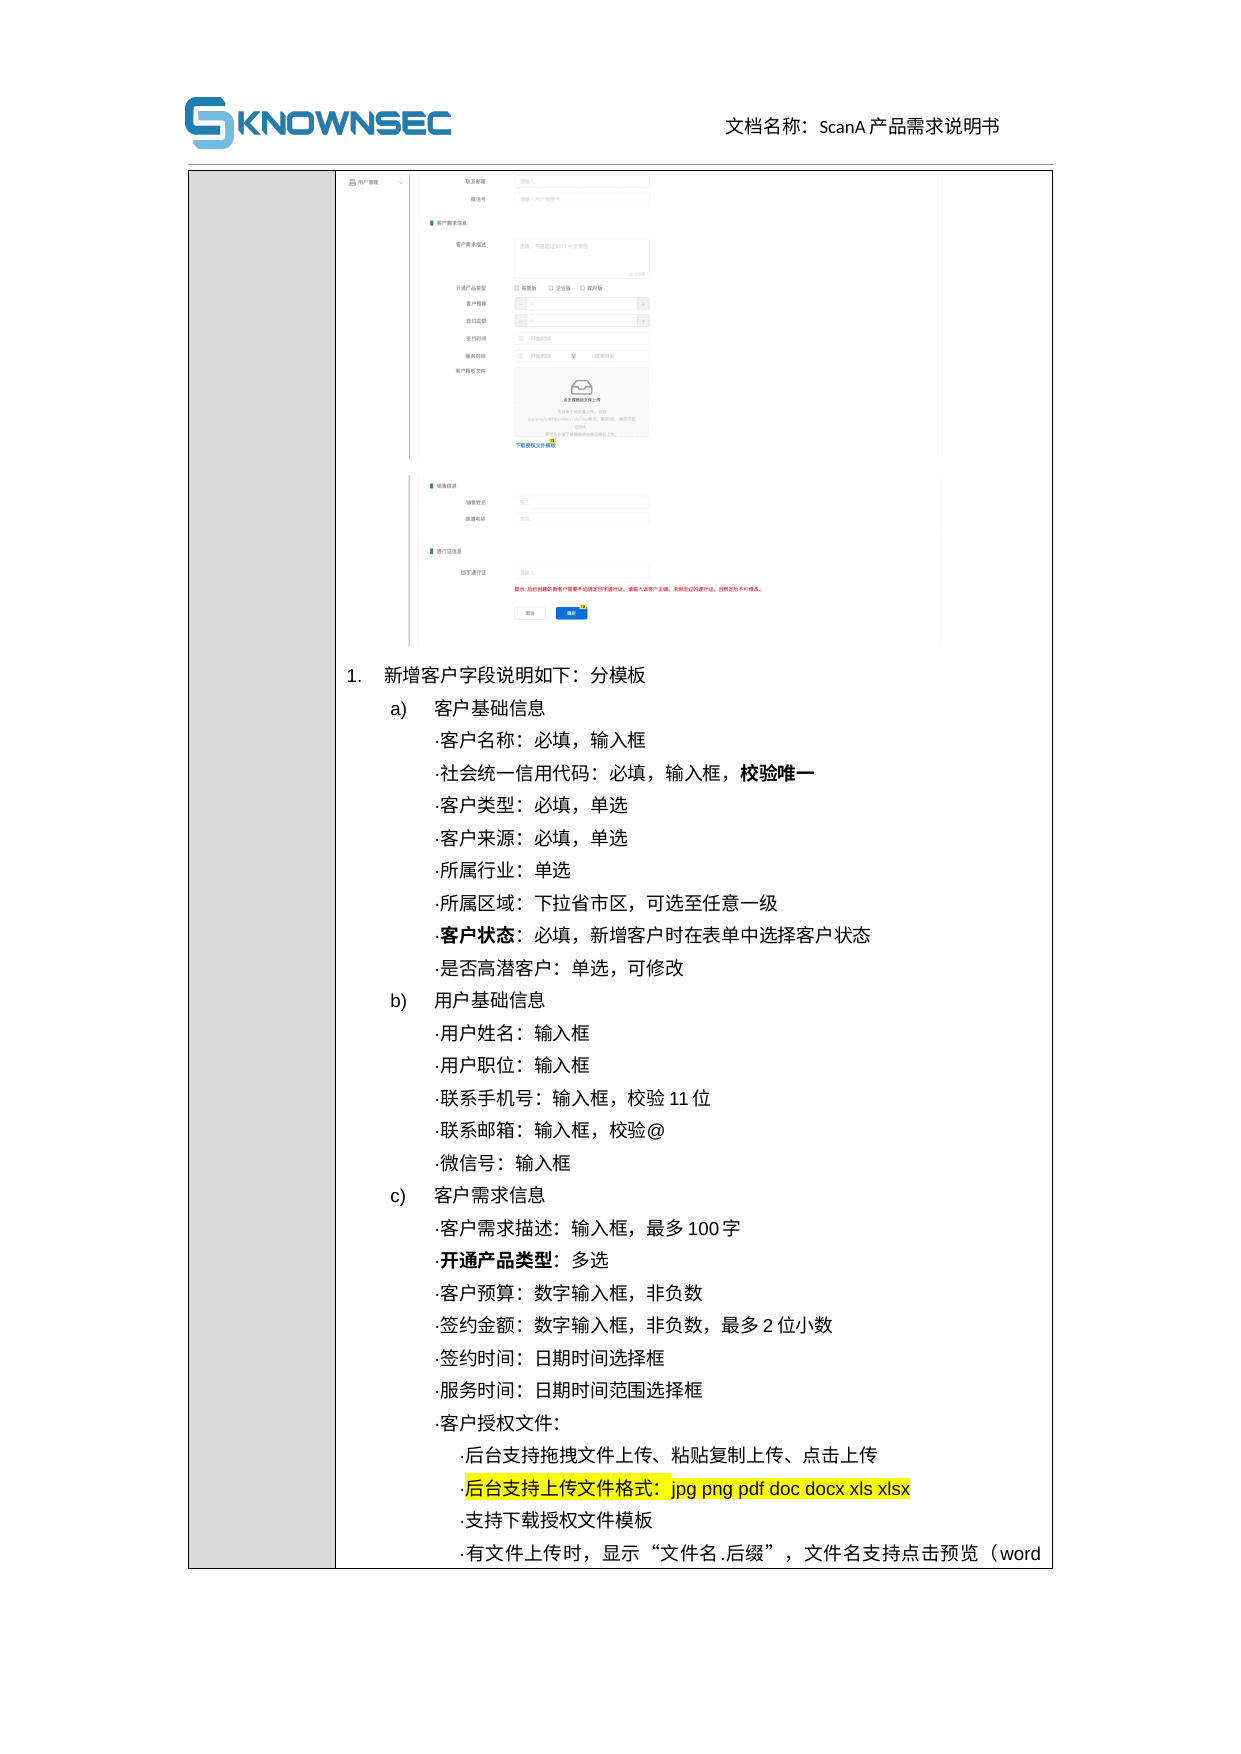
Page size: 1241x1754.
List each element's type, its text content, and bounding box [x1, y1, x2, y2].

picture [185, 97, 451, 149]
picture [346, 475, 949, 646]
picture [346, 175, 949, 459]
table_cell 需求描述 [189, 171, 335, 1568]
